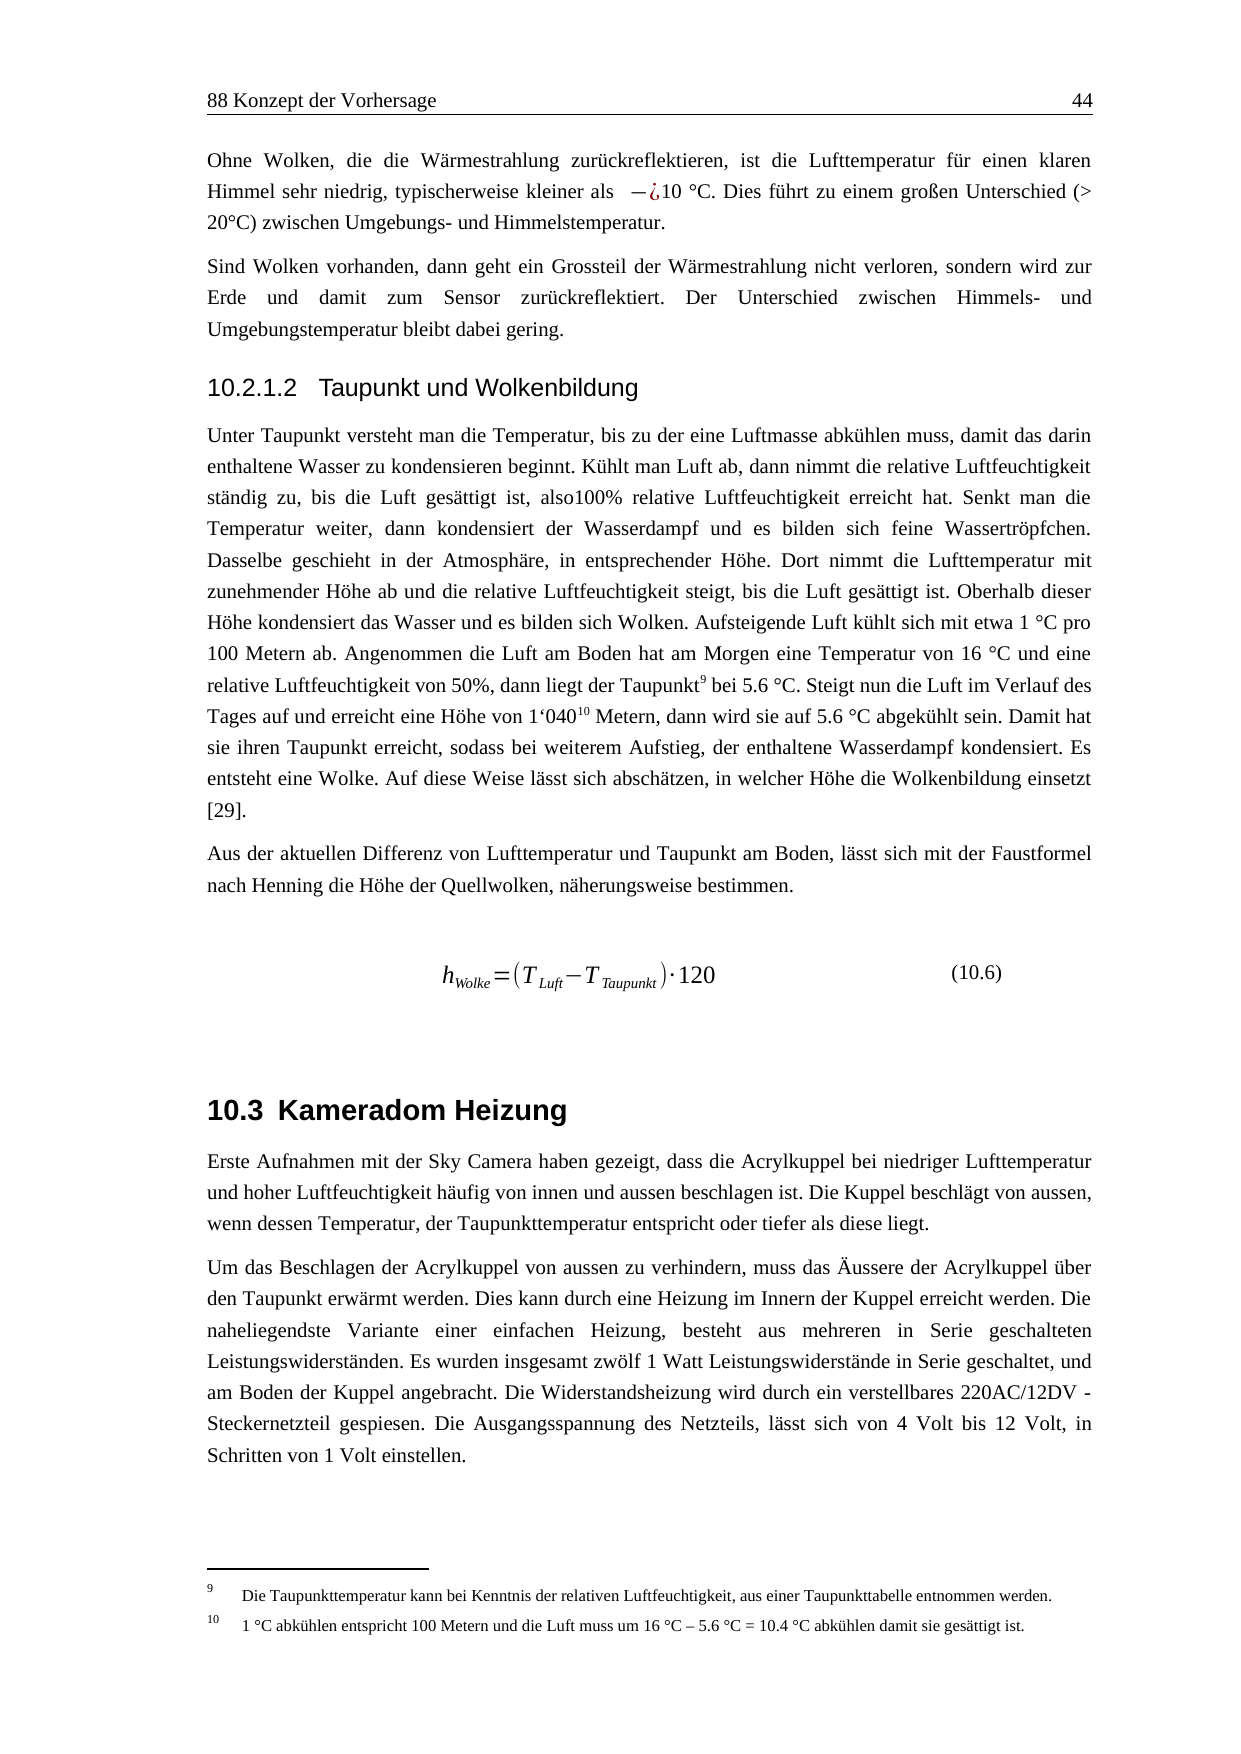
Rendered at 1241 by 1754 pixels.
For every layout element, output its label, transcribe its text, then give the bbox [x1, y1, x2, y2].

subtitle Kameradom Heizung [207, 1093, 1093, 1126]
text Um das Beschlagen der Acrylkuppel von aussen zu verhindern, muss das Äussere der Acrylkuppel über den Taupunkt erwärmt werden. Dies kann durch eine Heizung im Innern der Kuppel erreicht werden. Die naheliegendste Variante einer einfachen Heizung, besteht aus mehreren in Serie geschalteten Leistungswiderständen. Es wurden insgesamt zwölf 1 Watt Leistungswiderstände in Serie geschaltet, und am Boden der Kuppel angebracht. Die Widerstandsheizung wird durch ein verstellbares 220AC/12DV - Steckernetzteil gespiesen. Die Ausgangsspannung des Netzteils, lässt sich von 4 Volt bis 12 Volt, in Schritten von 1 Volt einstellen. [207, 1255, 1093, 1467]
table_header [206, 960, 951, 999]
text Erste Aufnahmen mit der Sky Camera haben gezeigt, dass die Acrylkuppel bei niedriger Lufttemperatur und hoher Luftfeuchtigkeit häufig von innen und aussen beschlagen ist. Die Kuppel beschlägt von aussen, wenn dessen Temperatur, der Taupunkttemperatur entspricht oder tiefer als diese liegt. [207, 1149, 1093, 1235]
text Aus der aktuellen Differenz von Lufttemperatur und Taupunkt am Boden, lässt sich mit der Faustformel nach Henning die Höhe der Quellwolken, näherungsweise bestimmen. [207, 841, 1093, 897]
text Unter Taupunkt versteht man die Temperatur, bis zu der eine Luftmasse abkühlen muss, damit das darin enthaltene Wasser zu kondensieren beginnt. Kühlt man Luft ab, dann nimmt die relative Luftfeuchtigkeit ständig zu, bis die Luft gesättigt ist, also100% relative Luftfeuchtigkeit erreicht hat. Senkt man die Temperatur weiter, dann kondensiert der Wasserdampf und es bilden sich feine Wassertröpfchen. Dasselbe geschieht in der Atmosphäre, in entsprechender Höhe. Dort nimmt die Lufttemperatur mit zunehmender Höhe ab und die relative Luftfeuchtigkeit steigt, bis die Luft gesättigt ist. Oberhalb dieser Höhe kondensiert das Wasser und es bilden sich Wolken. Aufsteigende Luft kühlt sich mit etwa 1 °C pro 100 Metern ab. Angenommen die Luft am Boden hat am Morgen eine Temperatur von 16 °C und eine relative Luftfeuchtigkeit von 50%, dann liegt der Taupunkt bei 5.6 °C. Steigt nun die Luft im Verlauf des Tages auf und erreicht eine Höhe von 1‘040 Metern, dann wird sie auf 5.6 °C abgekühlt sein. Damit hat sie ihren Taupunkt erreicht, sodass bei weiterem Aufstieg, der enthaltene Wasserdampf kondensiert. Es entsteht eine Wolke. Auf diese Weise lässt sich abschätzen, in welcher Höhe die Wolkenbildung einsetzt [29]. [207, 422, 1093, 822]
subtitle Taupunkt und Wolkenbildung [207, 373, 1093, 401]
text Ohne Wolken, die die Wärmestrahlung zurückreflektieren, ist die Lufttemperatur für einen klaren Himmel sehr niedrig, typischerweise kleiner als 10 °C. Dies führt zu einem großen Unterschied (> 20°C) zwischen Umgebungs- und Himmelstemperatur. [207, 148, 1093, 234]
text Sind Wolken vorhanden, dann geht ein Grossteil der Wärmestrahlung nicht verloren, sondern wird zur Erde und damit zum Sensor zurückreflektiert. Der Unterschied zwischen Himmels- und Umgebungstemperatur bleibt dabei gering. [207, 254, 1093, 341]
